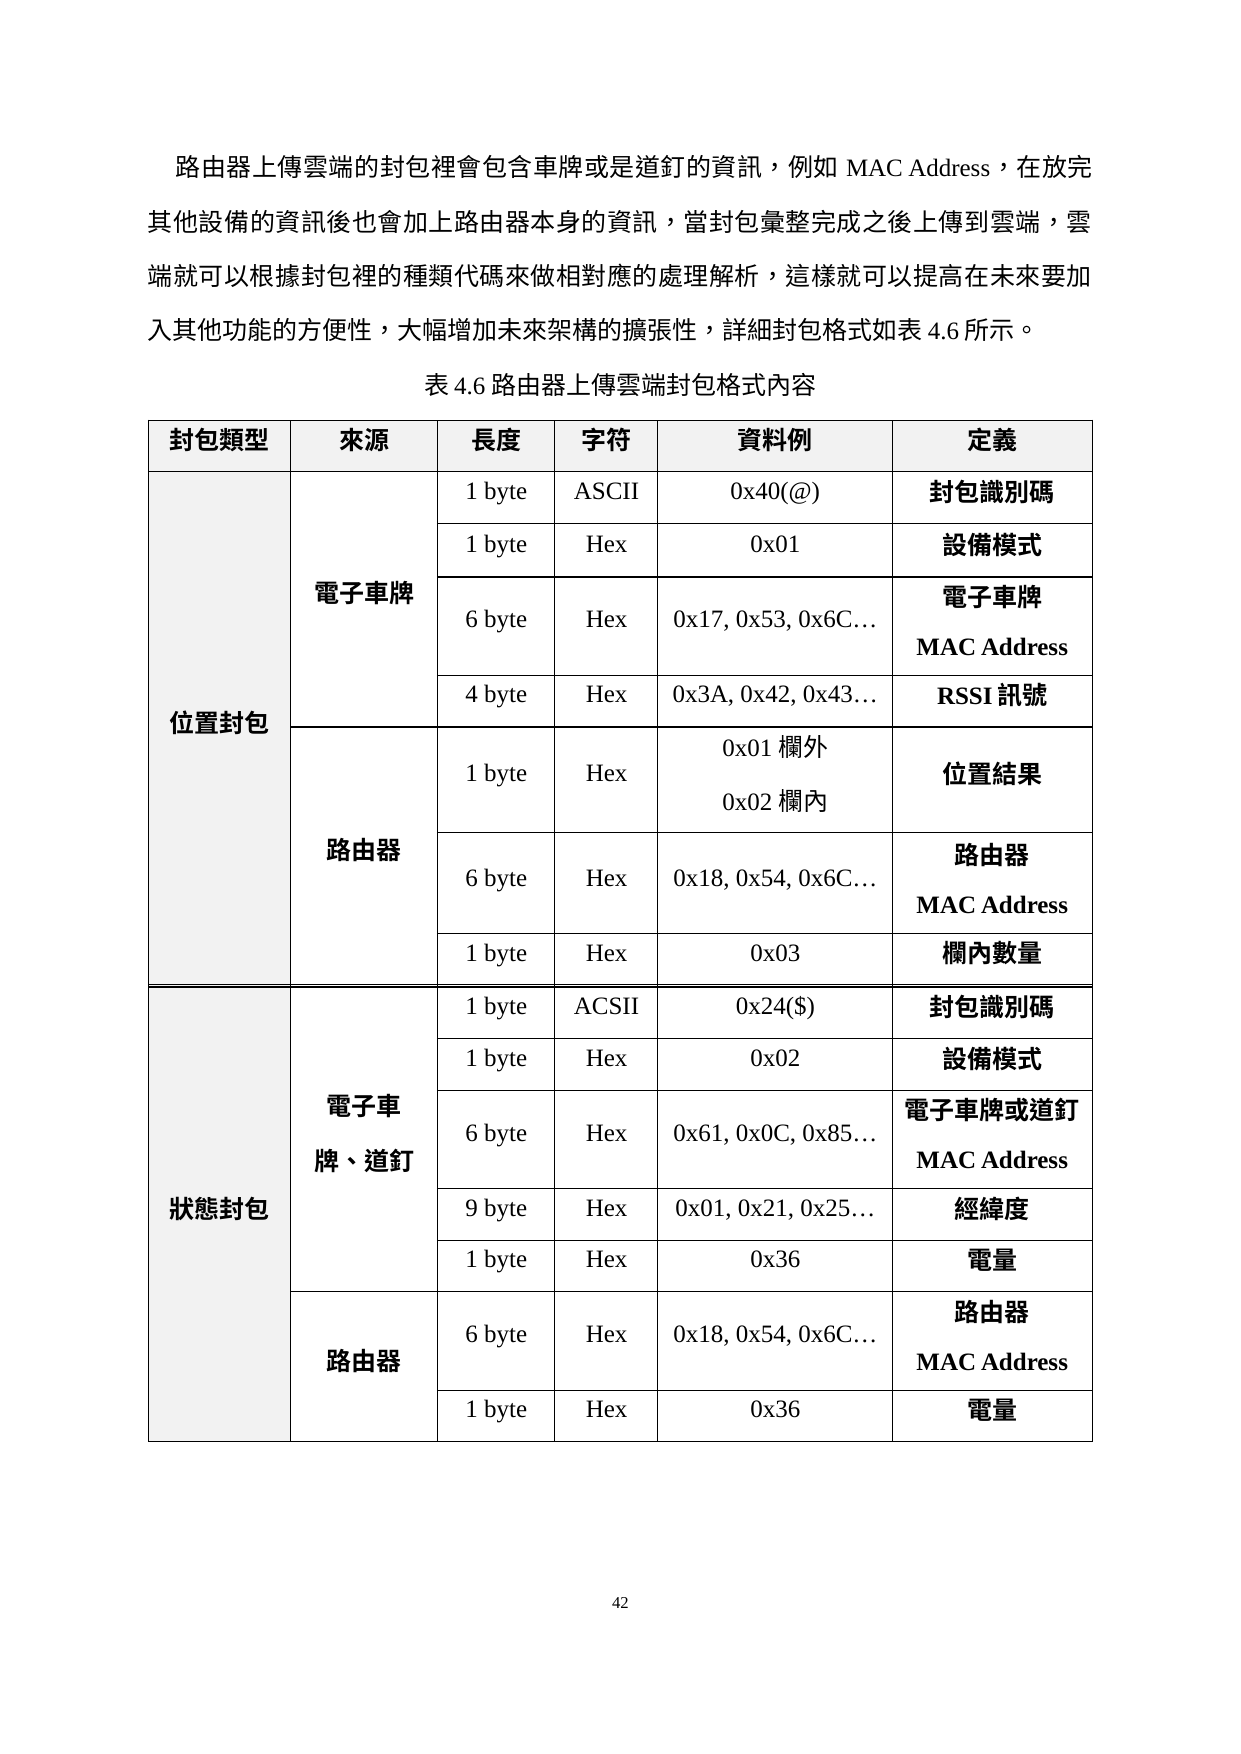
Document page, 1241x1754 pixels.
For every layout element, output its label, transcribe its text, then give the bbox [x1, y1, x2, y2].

table_cell 電量 [893, 1391, 1092, 1441]
table_header 資料例 [658, 421, 892, 471]
table_header 字符 [555, 421, 657, 471]
table_cell Hex [555, 1091, 657, 1188]
table_cell 1 byte [438, 988, 554, 1038]
table_cell 位置封包 [149, 472, 290, 984]
table_cell 1 byte [438, 472, 554, 523]
table_cell ASCII [555, 472, 657, 523]
table_cell 位置結果 [893, 728, 1092, 832]
table_cell 路由器 [291, 1292, 437, 1441]
table_cell 欄內數量 [893, 934, 1092, 984]
table_cell 路由器 [291, 728, 437, 984]
table_cell ACSII [555, 988, 657, 1038]
table_cell 0x24($) [658, 988, 892, 1038]
table_cell 電子車牌 [291, 472, 437, 726]
table_cell Hex [555, 1039, 657, 1089]
table_cell 0x3A, 0x42, 0x43… [658, 676, 892, 726]
table_cell 1 byte [438, 1391, 554, 1441]
table_cell Hex [555, 578, 657, 675]
table_cell Hex [555, 1391, 657, 1441]
table_cell 0x36 [658, 1241, 892, 1291]
table_cell 0x18, 0x54, 0x6C… [658, 833, 892, 933]
table_cell 1 byte [438, 524, 554, 576]
table_cell 經緯度 [893, 1189, 1092, 1239]
table_cell 路由器 MAC Address [893, 1292, 1092, 1389]
table_header 封包類型 [149, 421, 290, 471]
table_cell 1 byte [438, 1039, 554, 1089]
table_cell Hex [555, 1189, 657, 1239]
table_cell 6 byte [438, 1292, 554, 1389]
table_cell 0x17, 0x53, 0x6C… [658, 578, 892, 675]
table_cell 0x40(@) [658, 472, 892, 523]
table_cell Hex [555, 728, 657, 832]
table_cell 0x03 [658, 934, 892, 984]
table_cell 路由器 MAC Address [893, 833, 1092, 933]
table_cell 6 byte [438, 578, 554, 675]
table_cell Hex [555, 524, 657, 576]
table_cell 6 byte [438, 1091, 554, 1188]
table_cell 0x18, 0x54, 0x6C… [658, 1292, 892, 1389]
table_cell 設備模式 [893, 1039, 1092, 1089]
table_cell 電子車牌或道釘 MAC Address [893, 1091, 1092, 1188]
table_cell 0x01, 0x21, 0x25… [658, 1189, 892, 1239]
table_cell 1 byte [438, 728, 554, 832]
table_cell 4 byte [438, 676, 554, 726]
table_header 定義 [893, 421, 1092, 471]
table_cell 9 byte [438, 1189, 554, 1239]
table_cell 0x01 欄外 0x02 欄內 [658, 728, 892, 832]
table_cell 封包識別碼 [893, 472, 1092, 523]
table_cell Hex [555, 934, 657, 984]
table_cell 1 byte [438, 1241, 554, 1291]
table_cell 0x36 [658, 1391, 892, 1441]
table_cell 電子車牌、道釘 [291, 988, 437, 1291]
table_cell 0x01 [658, 524, 892, 576]
table_cell 電量 [893, 1241, 1092, 1291]
table_cell RSSI訊號 [893, 676, 1092, 726]
table_cell 0x61, 0x0C, 0x85… [658, 1091, 892, 1188]
table_cell Hex [555, 676, 657, 726]
table_header 來源 [291, 421, 437, 471]
table_cell 電子車牌 MAC Address [893, 578, 1092, 675]
table_cell 狀態封包 [149, 988, 290, 1441]
table_cell 0x02 [658, 1039, 892, 1089]
table_cell 6 byte [438, 833, 554, 933]
table_cell 封包識別碼 [893, 988, 1092, 1038]
table_cell 設備模式 [893, 524, 1092, 576]
table_cell 1 byte [438, 934, 554, 984]
table_cell Hex [555, 1292, 657, 1389]
table_cell Hex [555, 833, 657, 933]
table_cell Hex [555, 1241, 657, 1291]
table_header 長度 [438, 421, 554, 471]
